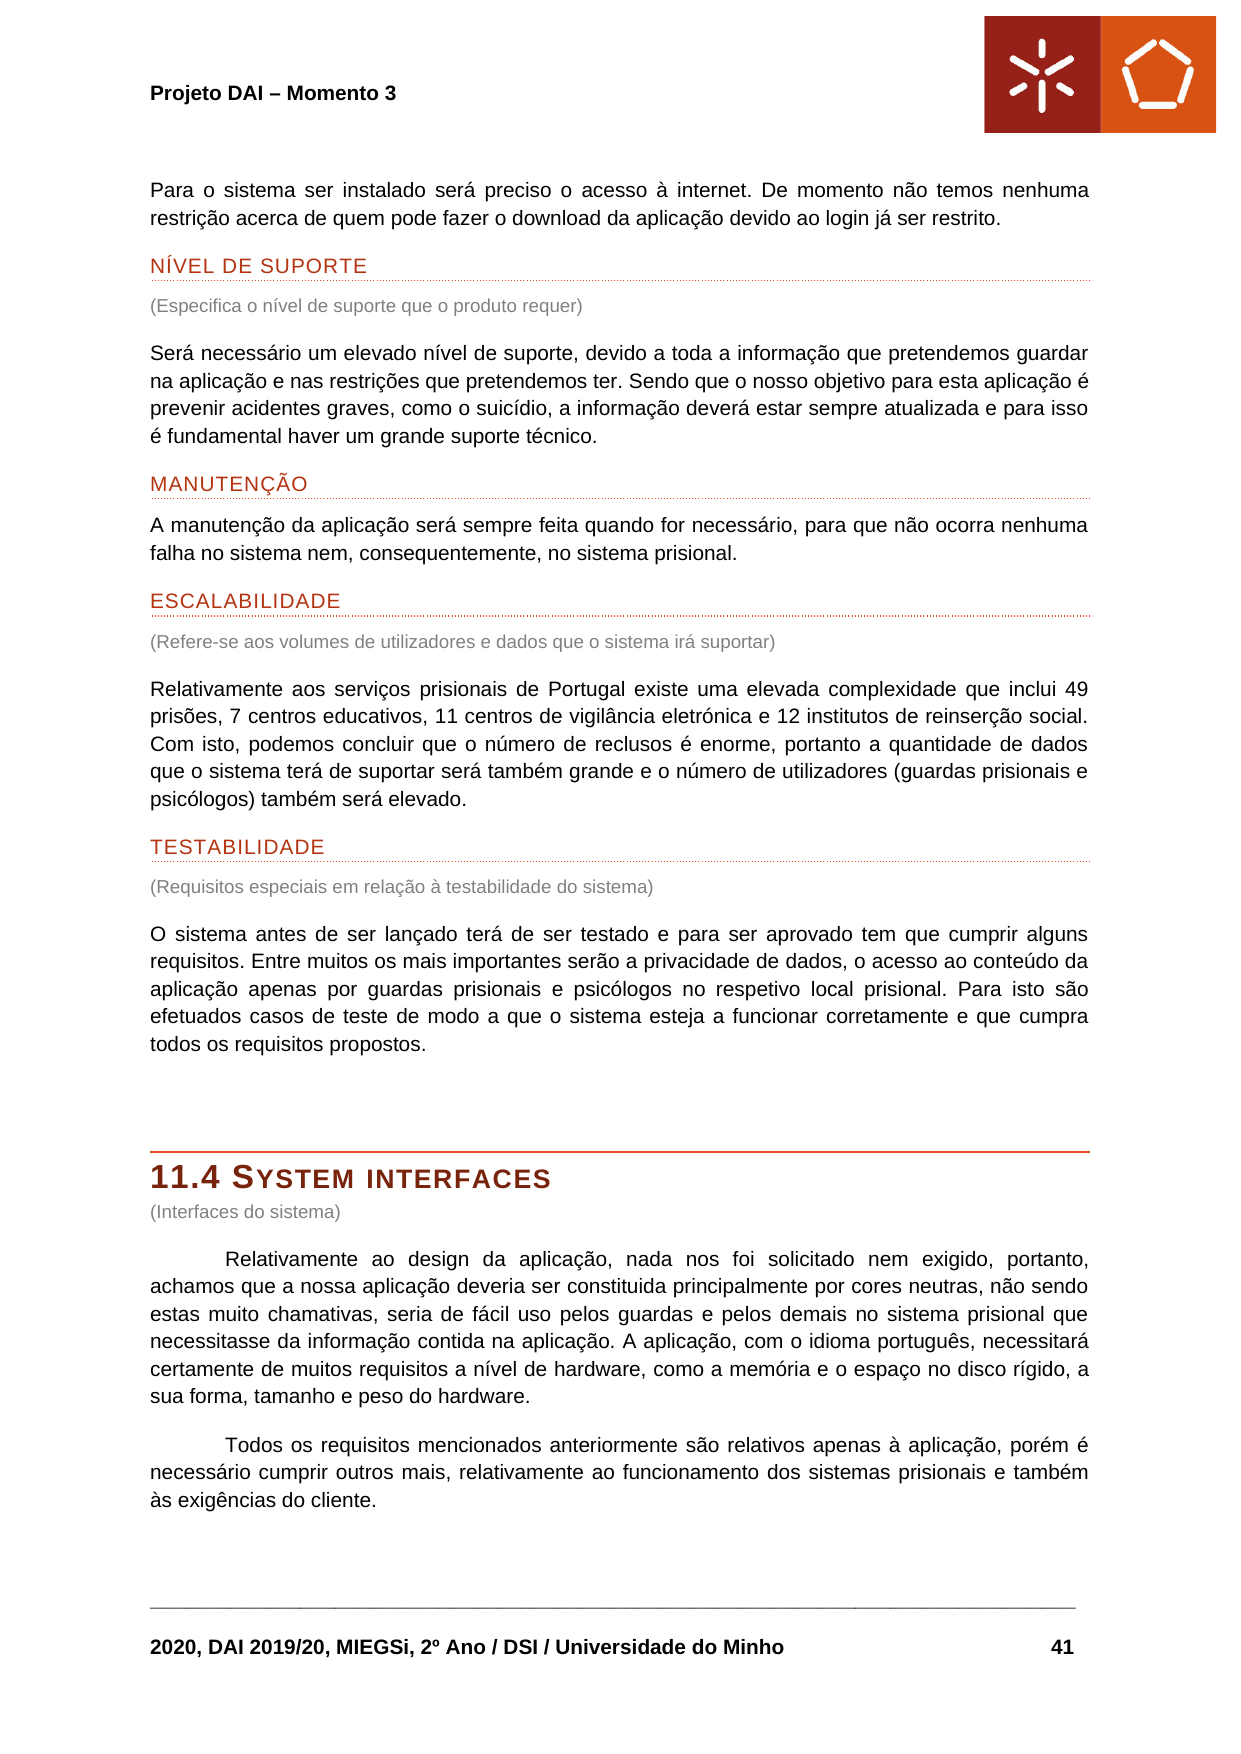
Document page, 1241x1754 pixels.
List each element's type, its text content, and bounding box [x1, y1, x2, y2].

subtitle Escalabilidade [150, 589, 1090, 617]
text (Refere-se aos volumes de utilizadores e dados que o sistema irá suportar) [150, 631, 1090, 652]
subtitle Testabilidade [150, 835, 1090, 862]
text Relativamente aos serviços prisionais de Portugal existe uma elevada complexidade que inclui 49 prisões, 7 centros educativos, 11 centros de vigilância eletrónica e 12 institutos de reinserção social. Com isto, podemos concluir que o número de reclusos é enorme, portanto a quantidade de dados que o sistema terá de suportar será também grande e o número de utilizadores (guardas prisionais e psicólogos) também será elevado. [150, 676, 1090, 810]
text (Interfaces do sistema) [150, 1201, 1090, 1222]
text Será necessário um elevado nível de suporte, devido a toda a informação que pretendemos guardar na aplicação e nas restrições que pretendemos ter. Sendo que o nosso objetivo para esta aplicação é prevenir acidentes graves, como o suicídio, a informação deverá estar sempre atualizada e para isso é fundamental haver um grande suporte técnico. [150, 341, 1090, 447]
subtitle Nível de suporte [150, 254, 1090, 281]
picture [984, 16, 1217, 133]
text (Requisitos especiais em relação à testabilidade do sistema) [150, 876, 1090, 898]
subtitle 11.4 System interfaces [150, 1153, 1090, 1195]
text A manutenção da aplicação será sempre feita quando for necessário, para que não ocorra nenhuma falha no sistema nem, consequentemente, no sistema prisional. [150, 513, 1090, 565]
text Todos os requisitos mencionados anteriormente são relativos apenas à aplicação, porém é necessário cumprir outros mais, relativamente ao funcionamento dos sistemas prisionais e também às exigências do cliente. [150, 1432, 1090, 1511]
text (Especifica o nível de suporte que o produto requer) [150, 295, 1090, 317]
text Para o sistema ser instalado será preciso o acesso à internet. De momento não temos nenhuma restrição acerca de quem pode fazer o download da aplicação devido ao login já ser restrito. [150, 178, 1090, 229]
subtitle Manutenção [150, 472, 1090, 499]
text O sistema antes de ser lançado terá de ser testado e para ser aprovado tem que cumprir alguns requisitos. Entre muitos os mais importantes serão a privacidade de dados, o acesso ao conteúdo da aplicação apenas por guardas prisionais e psicólogos no respetivo local prisional. Para isto são efetuados casos de teste de modo a que o sistema esteja a funcionar corretamente e que cumpra todos os requisitos propostos. [150, 922, 1090, 1056]
text Relativamente ao design da aplicação, nada nos foi solicitado nem exigido, portanto, achamos que a nossa aplicação deveria ser constituida principalmente por cores neutras, não sendo estas muito chamativas, seria de fácil uso pelos guardas e pelos demais no sistema prisional que necessitasse da informação contida na aplicação. A aplicação, com o idioma português, necessitará certamente de muitos requisitos a nível de hardware, como a memória e o espaço no disco rígido, a sua forma, tamanho e peso do hardware. [150, 1247, 1090, 1408]
